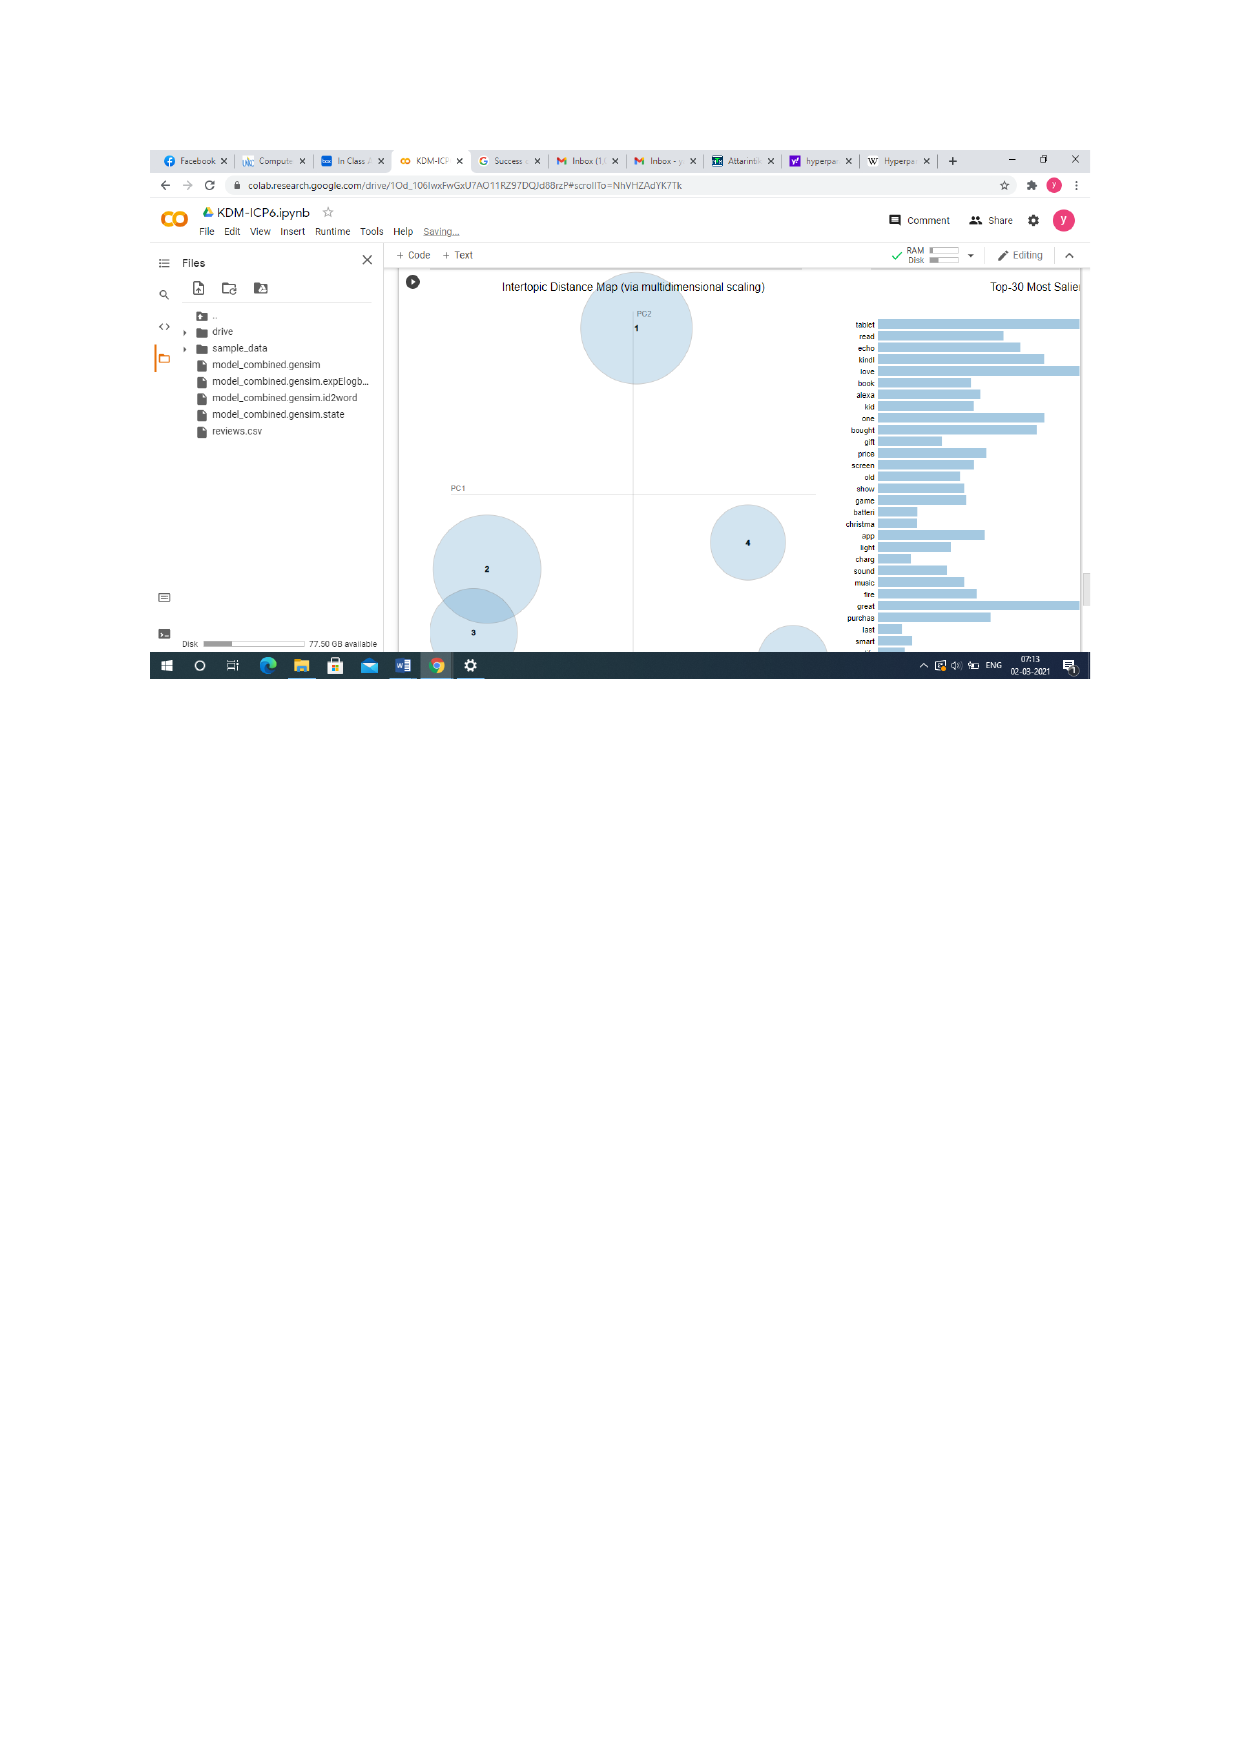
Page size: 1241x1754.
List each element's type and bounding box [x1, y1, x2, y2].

picture [150, 150, 1091, 679]
